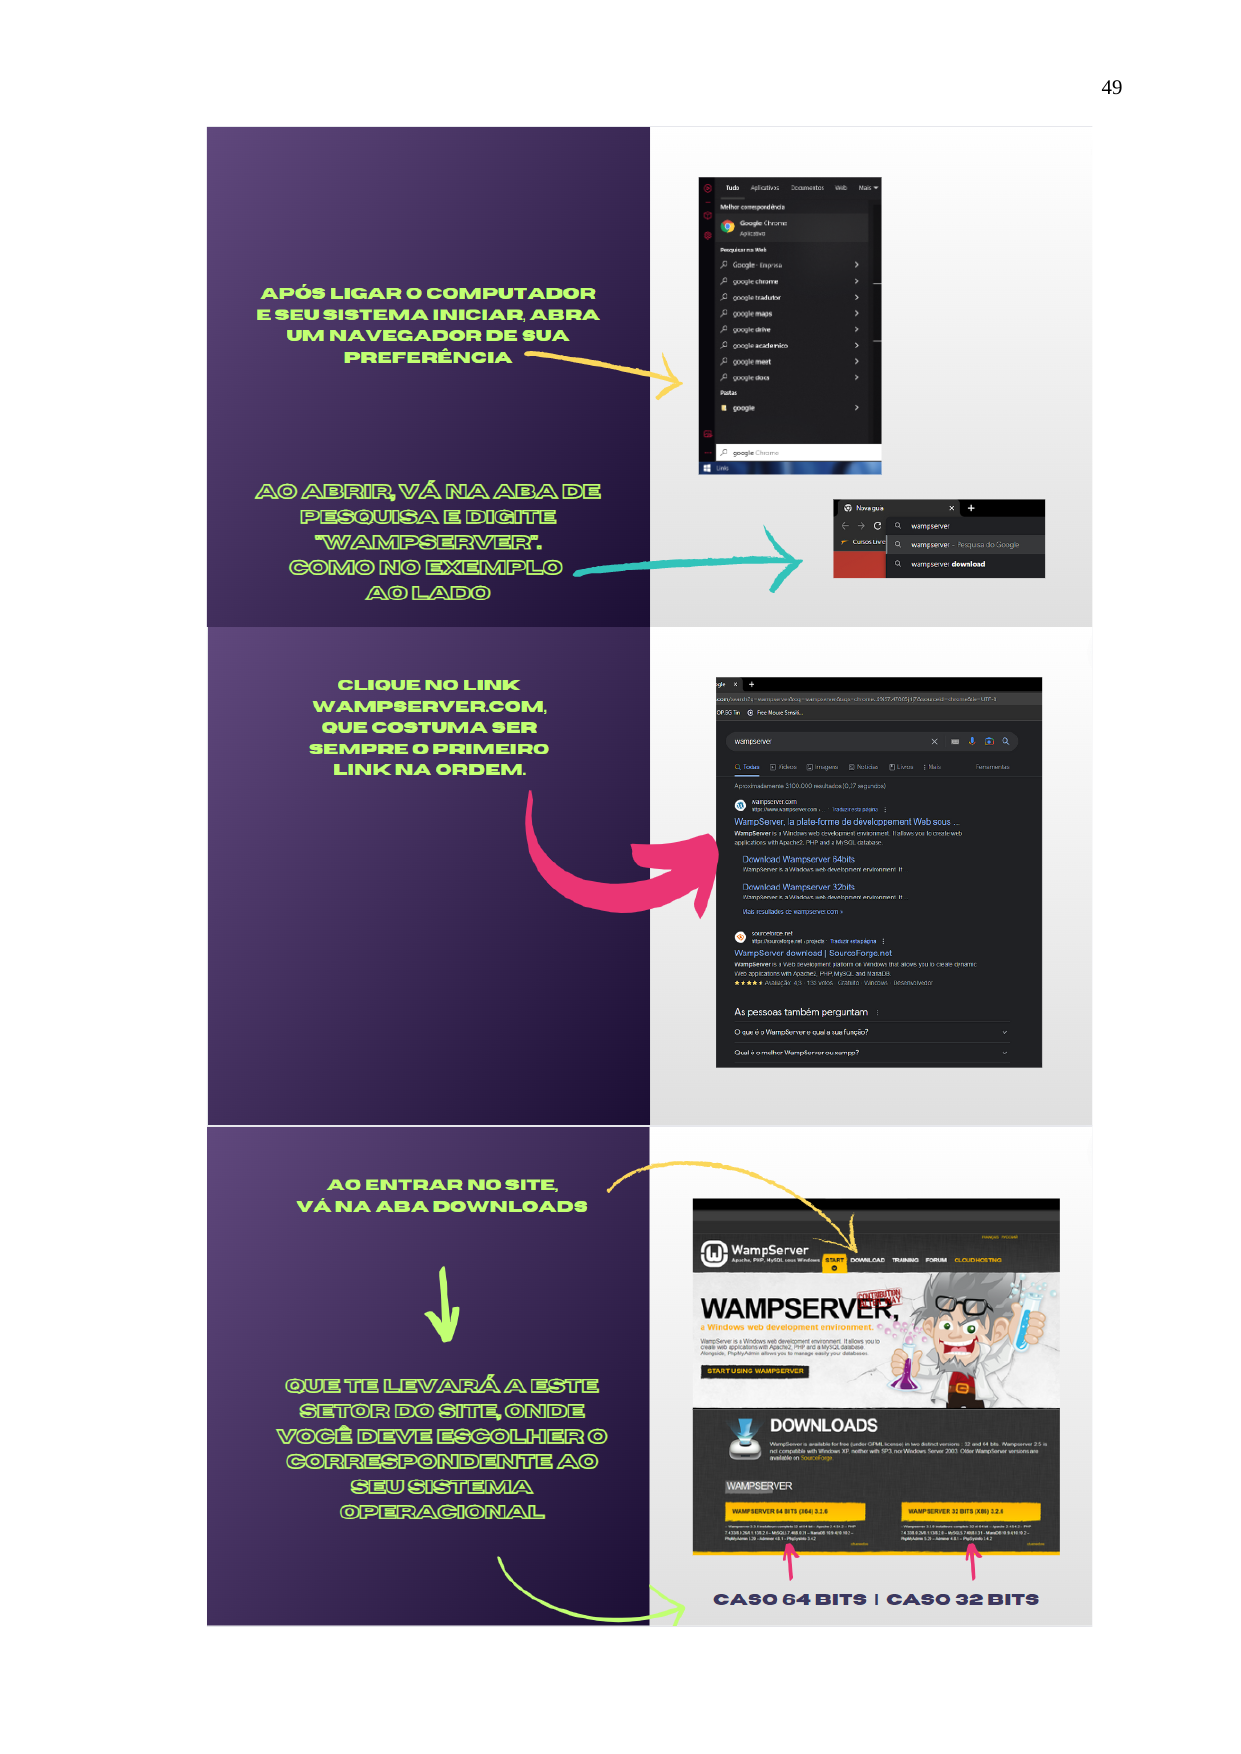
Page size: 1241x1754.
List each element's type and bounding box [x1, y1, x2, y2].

picture [206, 126, 1093, 1627]
